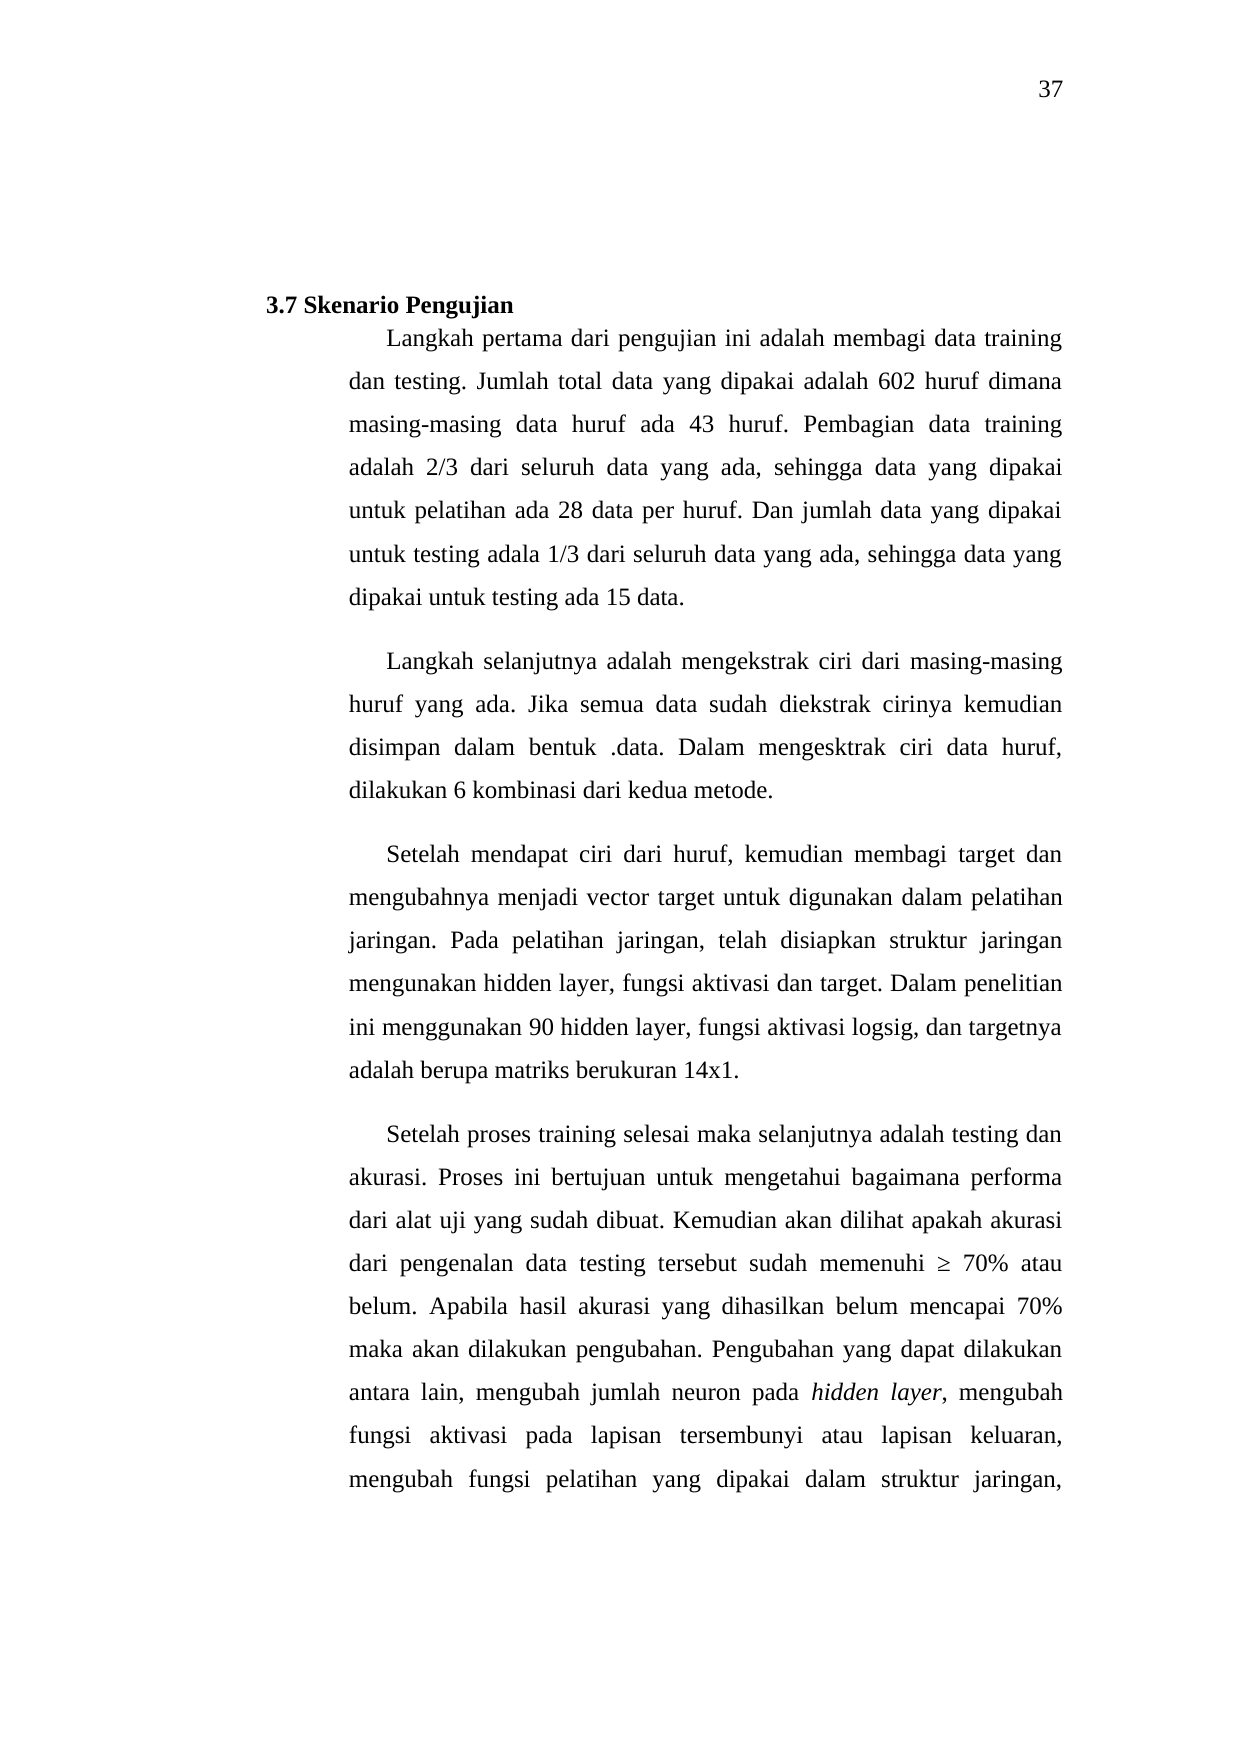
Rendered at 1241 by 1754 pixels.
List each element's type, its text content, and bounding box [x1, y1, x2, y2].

subtitle 3.7 Skenario Pengujian [236, 290, 1063, 319]
text Setelah mendapat ciri dari huruf, kemudian membagi target dan mengubahnya menjadi vector target untuk digunakan dalam pelatihan jaringan. Pada pelatihan jaringan, telah disiapkan struktur jaringan mengunakan hidden layer, fungsi aktivasi dan target. Dalam penelitian ini menggunakan 90 hidden layer, fungsi aktivasi logsig, dan targetnya adalah berupa matriks berukuran 14x1. [349, 839, 1063, 1083]
text Langkah selanjutnya adalah mengekstrak ciri dari masing-masing huruf yang ada. Jika semua data sudah diekstrak cirinya kemudian disimpan dalam bentuk .data. Dalam mengesktrak ciri data huruf, dilakukan 6 kombinasi dari kedua metode. [349, 646, 1063, 804]
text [349, 1119, 1063, 1492]
text Langkah pertama dari pengujian ini adalah membagi data training dan testing. Jumlah total data yang dipakai adalah 602 huruf dimana masing-masing data huruf ada 43 huruf. Pembagian data training adalah 2/3 dari seluruh data yang ada, sehingga data yang dipakai untuk pelatihan ada 28 data per huruf. Dan jumlah data yang dipakai untuk testing adala 1/3 dari seluruh data yang ada, sehingga data yang dipakai untuk testing ada 15 data. [349, 323, 1063, 611]
